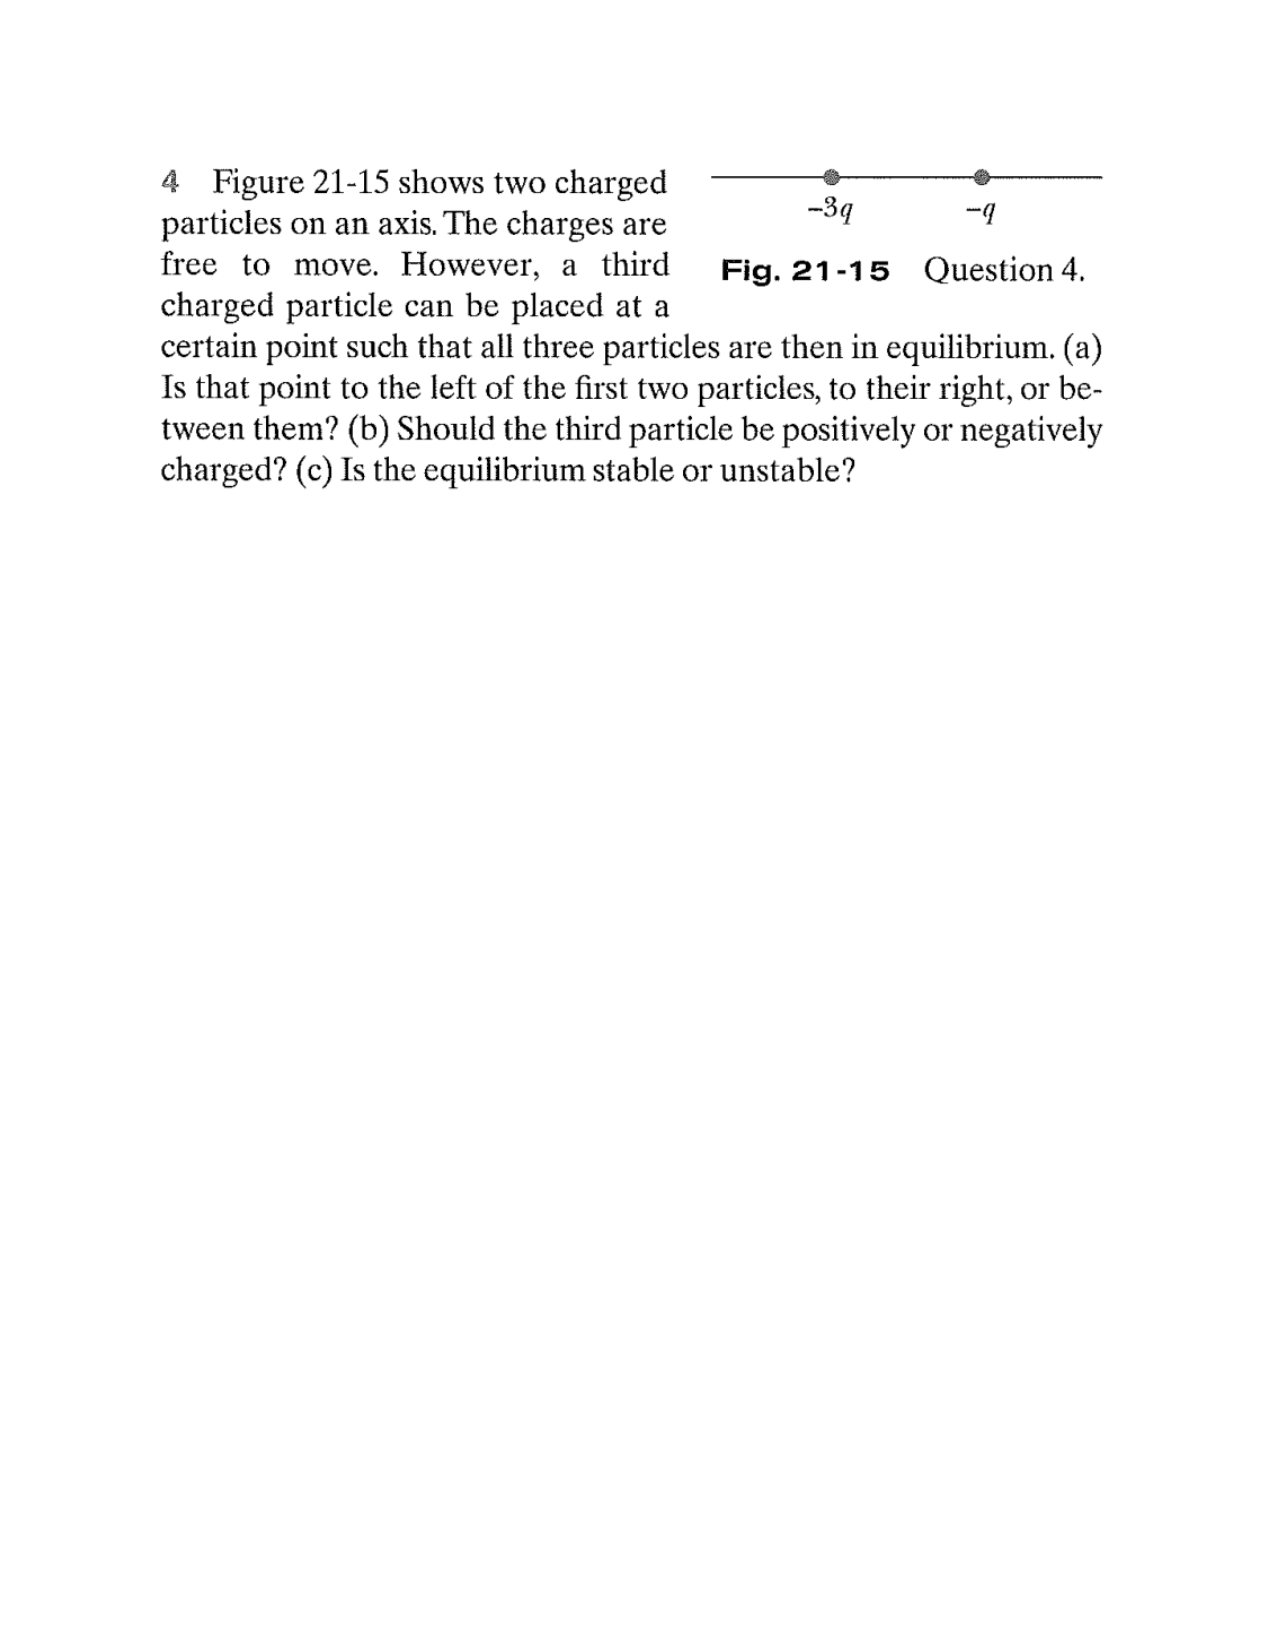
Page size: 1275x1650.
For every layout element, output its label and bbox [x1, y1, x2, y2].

picture [150, 150, 1125, 494]
